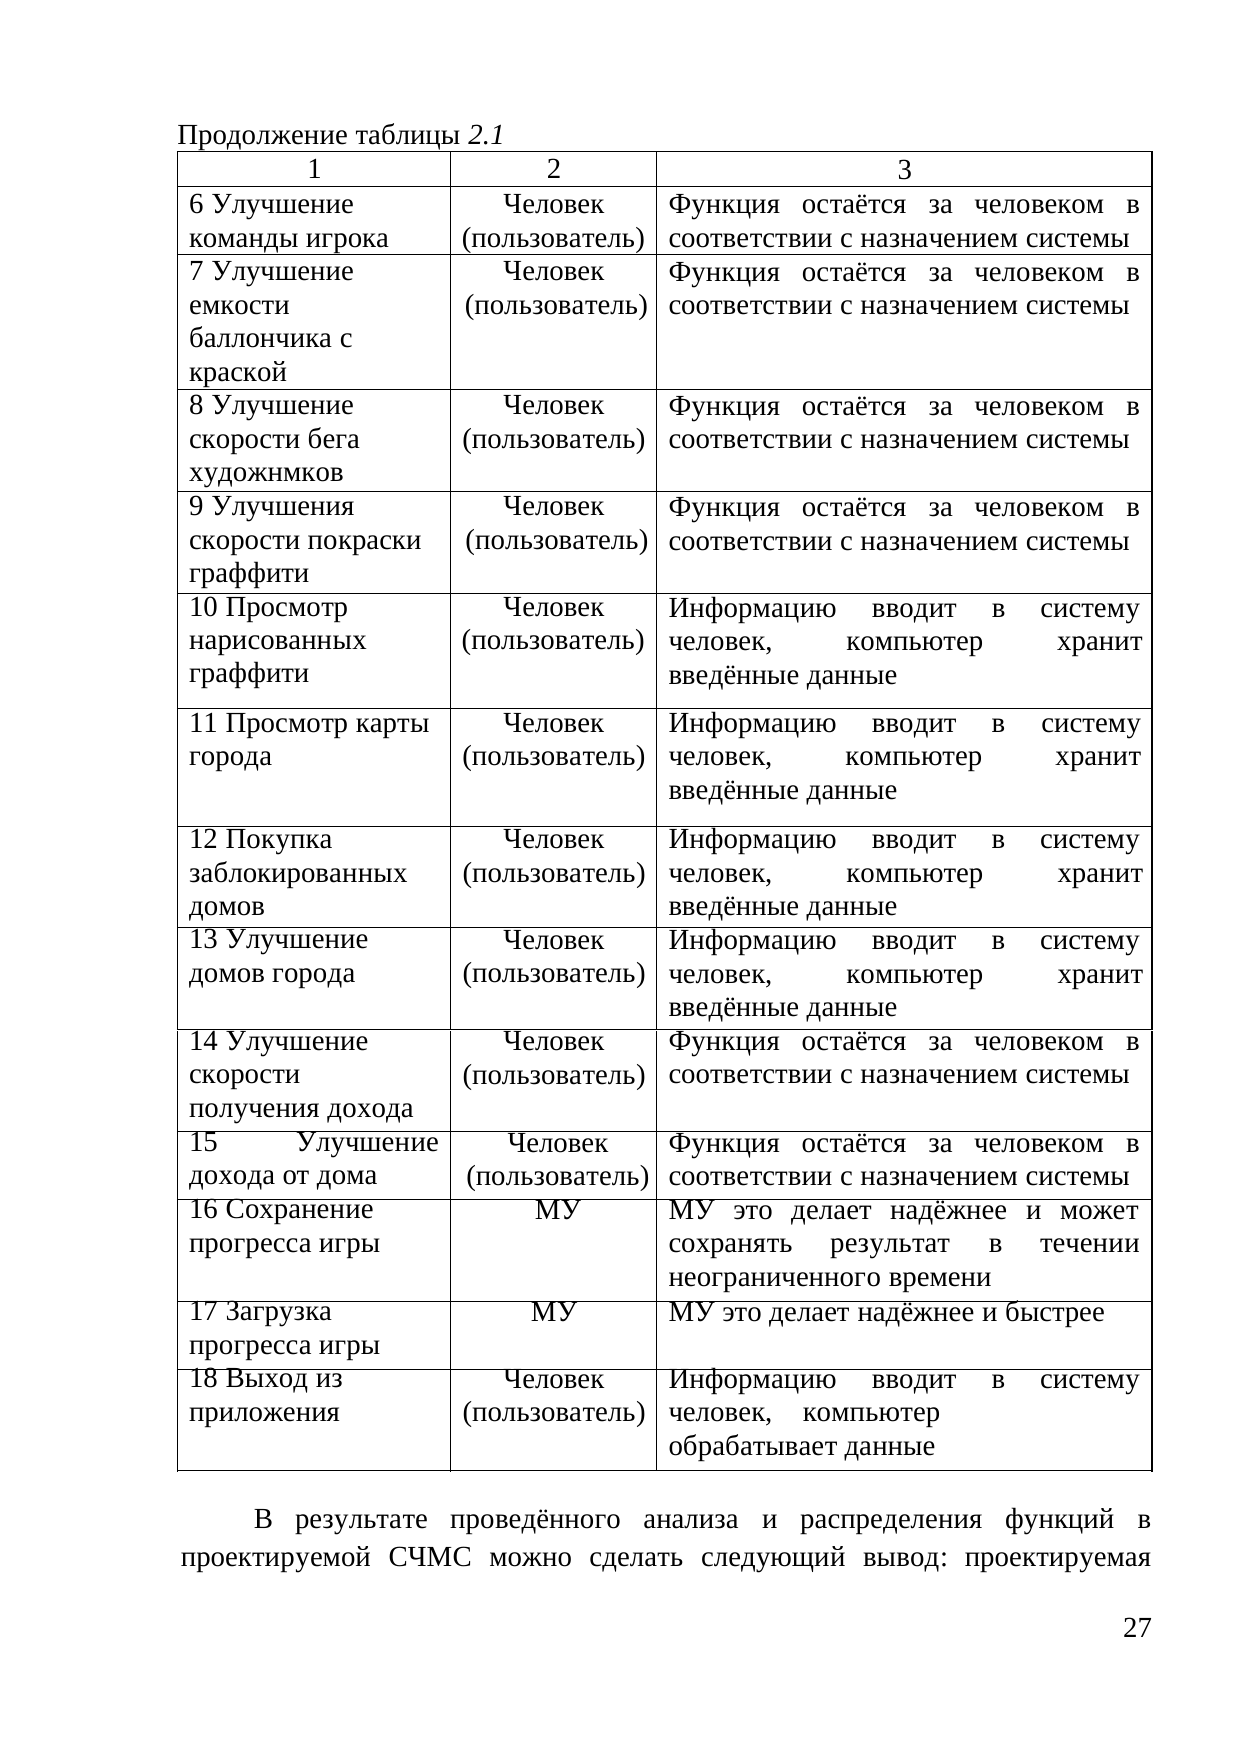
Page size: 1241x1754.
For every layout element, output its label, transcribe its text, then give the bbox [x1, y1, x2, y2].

text 12 Покупка заблокированных домов [189, 822, 416, 921]
text 1 2 [307, 151, 648, 185]
text Функция остаётся за человеком в соответствии с назначением системы [668, 388, 1148, 455]
text МУ это делает надёжнее и быстрее [668, 1294, 1154, 1327]
text 27 [1123, 1610, 1154, 1644]
text 17 Загрузка прогресса игры 18 Выход из приложения [189, 1293, 388, 1427]
text Функция остаётся за человеком в соответствии с назначением системы [668, 1024, 1148, 1090]
text Информацию вводит в систему человек, компьютер обрабатывает данные [668, 1362, 1143, 1461]
text систему хранит [1033, 706, 1141, 772]
text краской [189, 354, 648, 387]
text Человек (пользователь) [462, 1024, 653, 1091]
text 11 Просмотр карты города [189, 706, 437, 772]
text Человек (пользователь) МУ [462, 1125, 653, 1226]
text 14 Улучшение скорости получения дохода [189, 1024, 421, 1123]
text Функция остаётся за человеком в соответствии с назначением системы МУ это делает надёжнее и может сохранять результат в течении неограниченного времени [668, 1125, 1148, 1292]
text МУ [531, 1294, 648, 1327]
text Человек (пользователь) [462, 706, 653, 772]
text 3 [897, 152, 1154, 185]
text Информацию вводит в систему человек, компьютер хранит введённые данные [668, 591, 1143, 690]
text Человек (пользователь) [462, 923, 653, 989]
text Функция остаётся за человеком в соответствии с назначением системы [668, 490, 1148, 556]
text Информацию вводит в человек, компьютер введённые данные [668, 706, 1013, 805]
text Информацию вводит в систему человек, компьютер хранит введённые данные [668, 822, 1143, 921]
text 13 Улучшение домов города [189, 922, 376, 989]
text 10 Просмотр Человек нарисованных (пользователь) граффити [189, 589, 653, 689]
text 8 Улучшение Человек скорости бега (пользователь) художнмков [189, 388, 653, 488]
text Информацию вводит в систему человек, компьютер хранит введённые данные [668, 922, 1143, 1023]
text 16 Сохранение прогресса игры [189, 1192, 388, 1258]
text В результате проведённого анализа и распределения функций в проектируемой СЧМС можно сделать следующий вывод: проектируемая [170, 1501, 1151, 1572]
text Человек (пользователь) [462, 822, 653, 888]
text 6 Улучшение Человек команды игрока (пользователь) 7 Улучшение Человек емкости (пользователь) баллончика с [189, 186, 653, 354]
text 15 Улучшение дохода от дома [189, 1124, 446, 1191]
text Функция остаётся за человеком в соответствии с назначением системы Функция остаётся за человеком в соответствии с назначением системы [668, 187, 1148, 321]
text 9 Улучшения Человек скорости покраски (пользователь) граффити [189, 489, 653, 588]
text Продолжение таблицы 2.1 [177, 117, 648, 151]
text Человек (пользователь) [462, 1362, 653, 1428]
